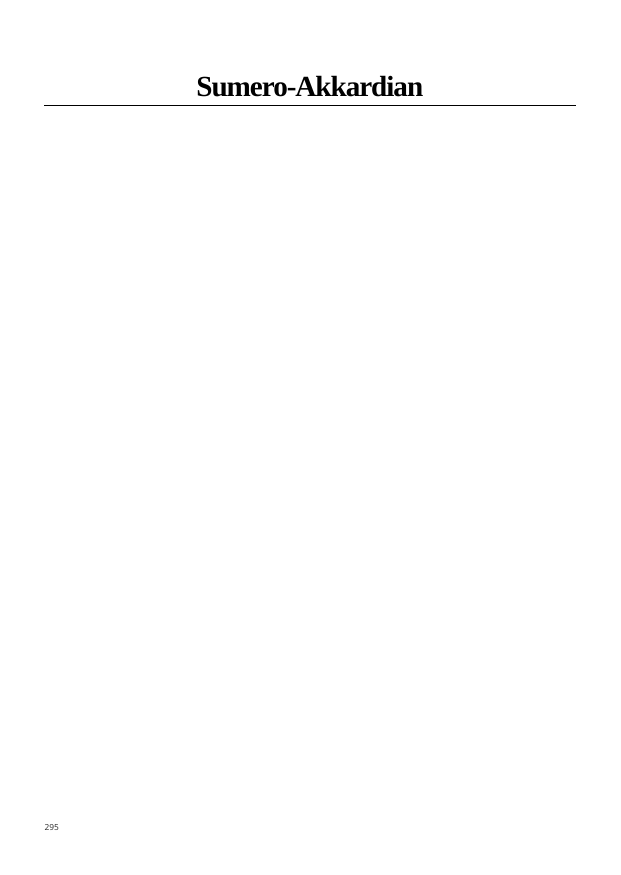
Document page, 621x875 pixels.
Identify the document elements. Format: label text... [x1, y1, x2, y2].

subtitle Sumero-Akkardian [44, 69, 576, 105]
